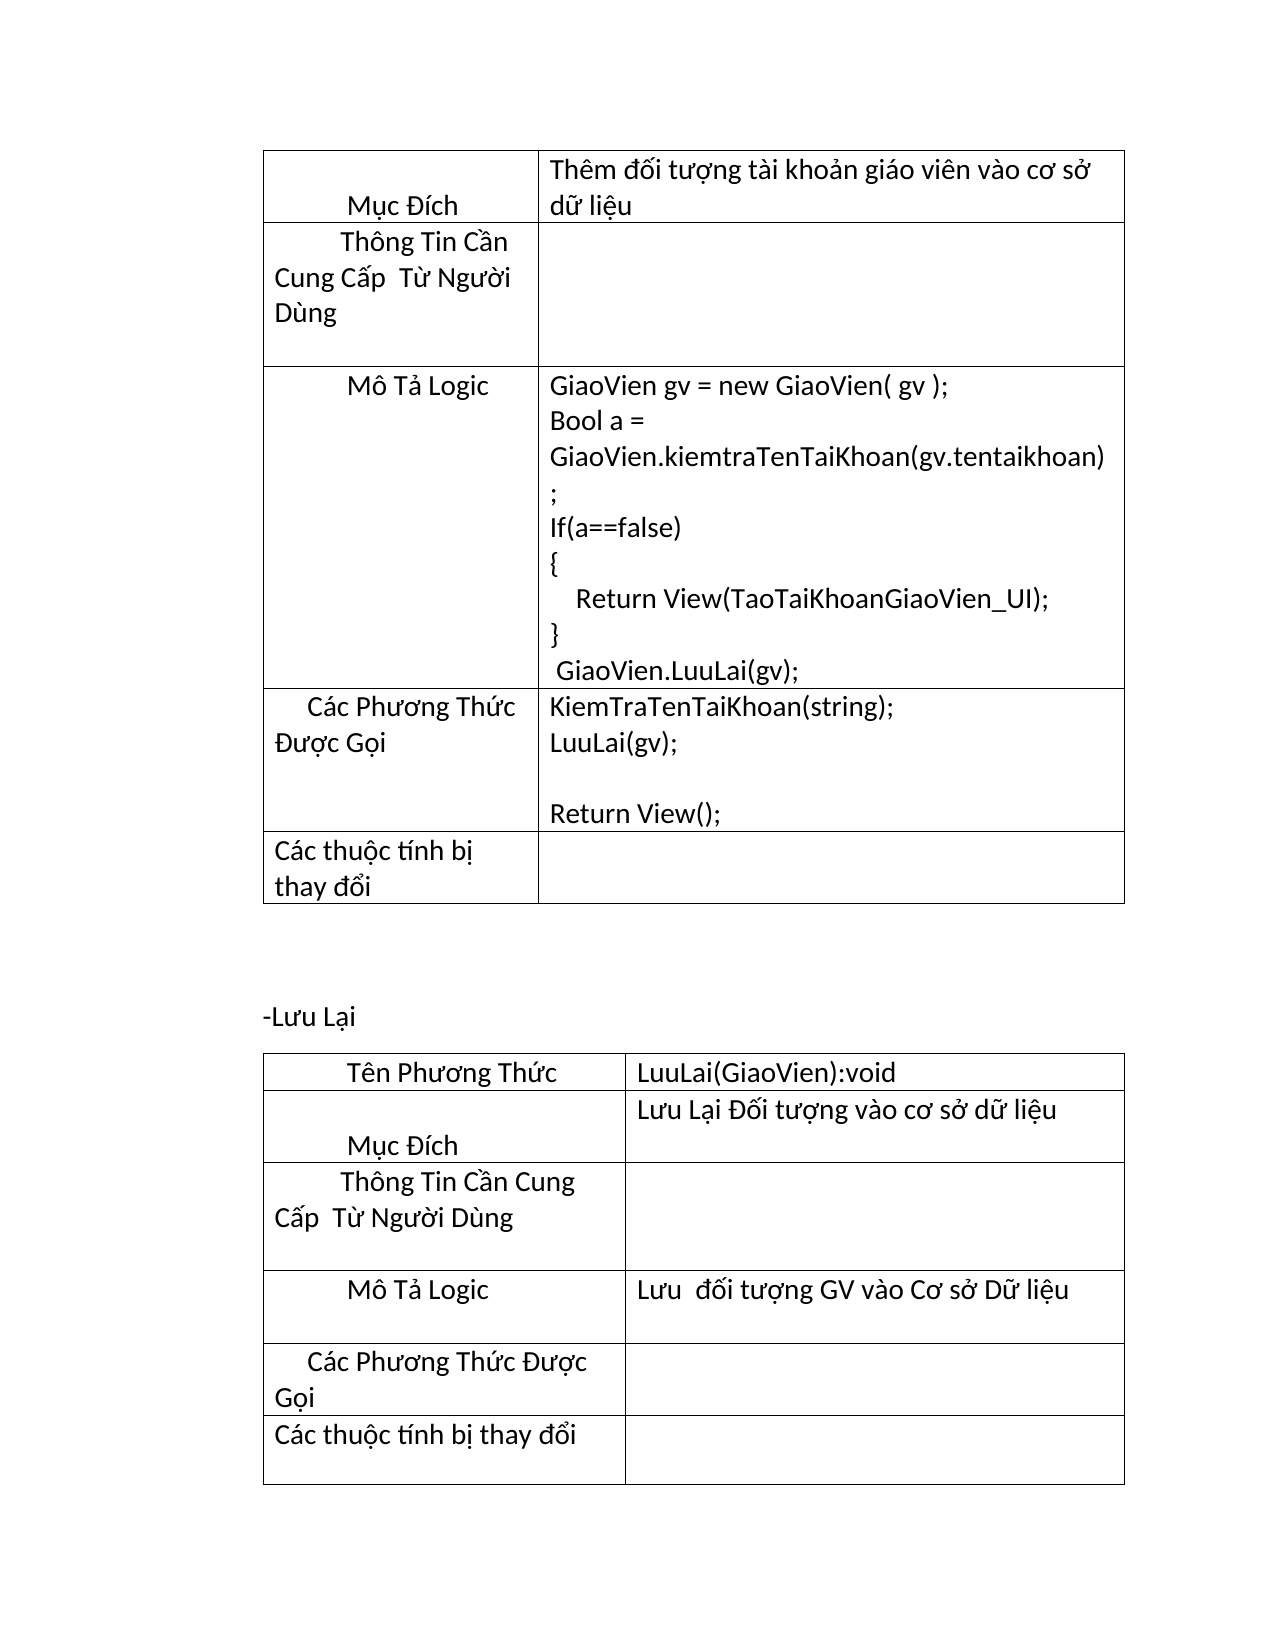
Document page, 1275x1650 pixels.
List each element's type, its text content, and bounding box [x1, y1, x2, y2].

table_cell Mô Tả Logic [264, 367, 538, 687]
table_cell Thông Tin Cần Cung Cấp Từ Người Dùng [264, 223, 538, 366]
table_cell KiemTraTenTaiKhoan(string); LuuLai(gv); Return View(); [539, 689, 1124, 831]
table_cell [539, 832, 1124, 903]
table_cell Lưu Lại Đối tượng vào cơ sở dữ liệu [626, 1091, 1124, 1162]
text -Lưu Lại [262, 998, 1125, 1034]
table_cell [539, 223, 1124, 366]
table_cell [626, 1416, 1124, 1484]
table_cell Mục Đích [264, 151, 538, 222]
table_header Tên Phương Thức [264, 1054, 625, 1090]
table_cell [626, 1344, 1124, 1415]
table_cell Thêm đối tượng tài khoản giáo viên vào cơ sở dữ liệu [539, 151, 1124, 222]
table_cell Thông Tin Cần Cung Cấp Từ Người Dùng [264, 1163, 625, 1270]
table_cell Các Phương Thức Được Gọi [264, 1344, 625, 1415]
table_header LuuLai(GiaoVien):void [626, 1054, 1124, 1090]
table_cell GiaoVien gv = new GiaoVien( gv ); Bool a = GiaoVien.kiemtraTenTaiKhoan(gv.tentaikhoan); If(a==false) { Return View(TaoTaiKhoanGiaoVien_UI); } GiaoVien.LuuLai(gv); [539, 367, 1124, 687]
table_cell Các thuộc tính bị thay đổi [264, 1416, 625, 1484]
table_cell Mô Tả Logic [264, 1271, 625, 1342]
table_cell Lưu đối tượng GV vào Cơ sở Dữ liệu [626, 1271, 1124, 1342]
table_cell Các Phương Thức Được Gọi [264, 689, 538, 831]
table_cell Mục Đích [264, 1091, 625, 1162]
table_cell [626, 1163, 1124, 1270]
table_cell Các thuộc tính bị thay đổi [264, 832, 538, 903]
